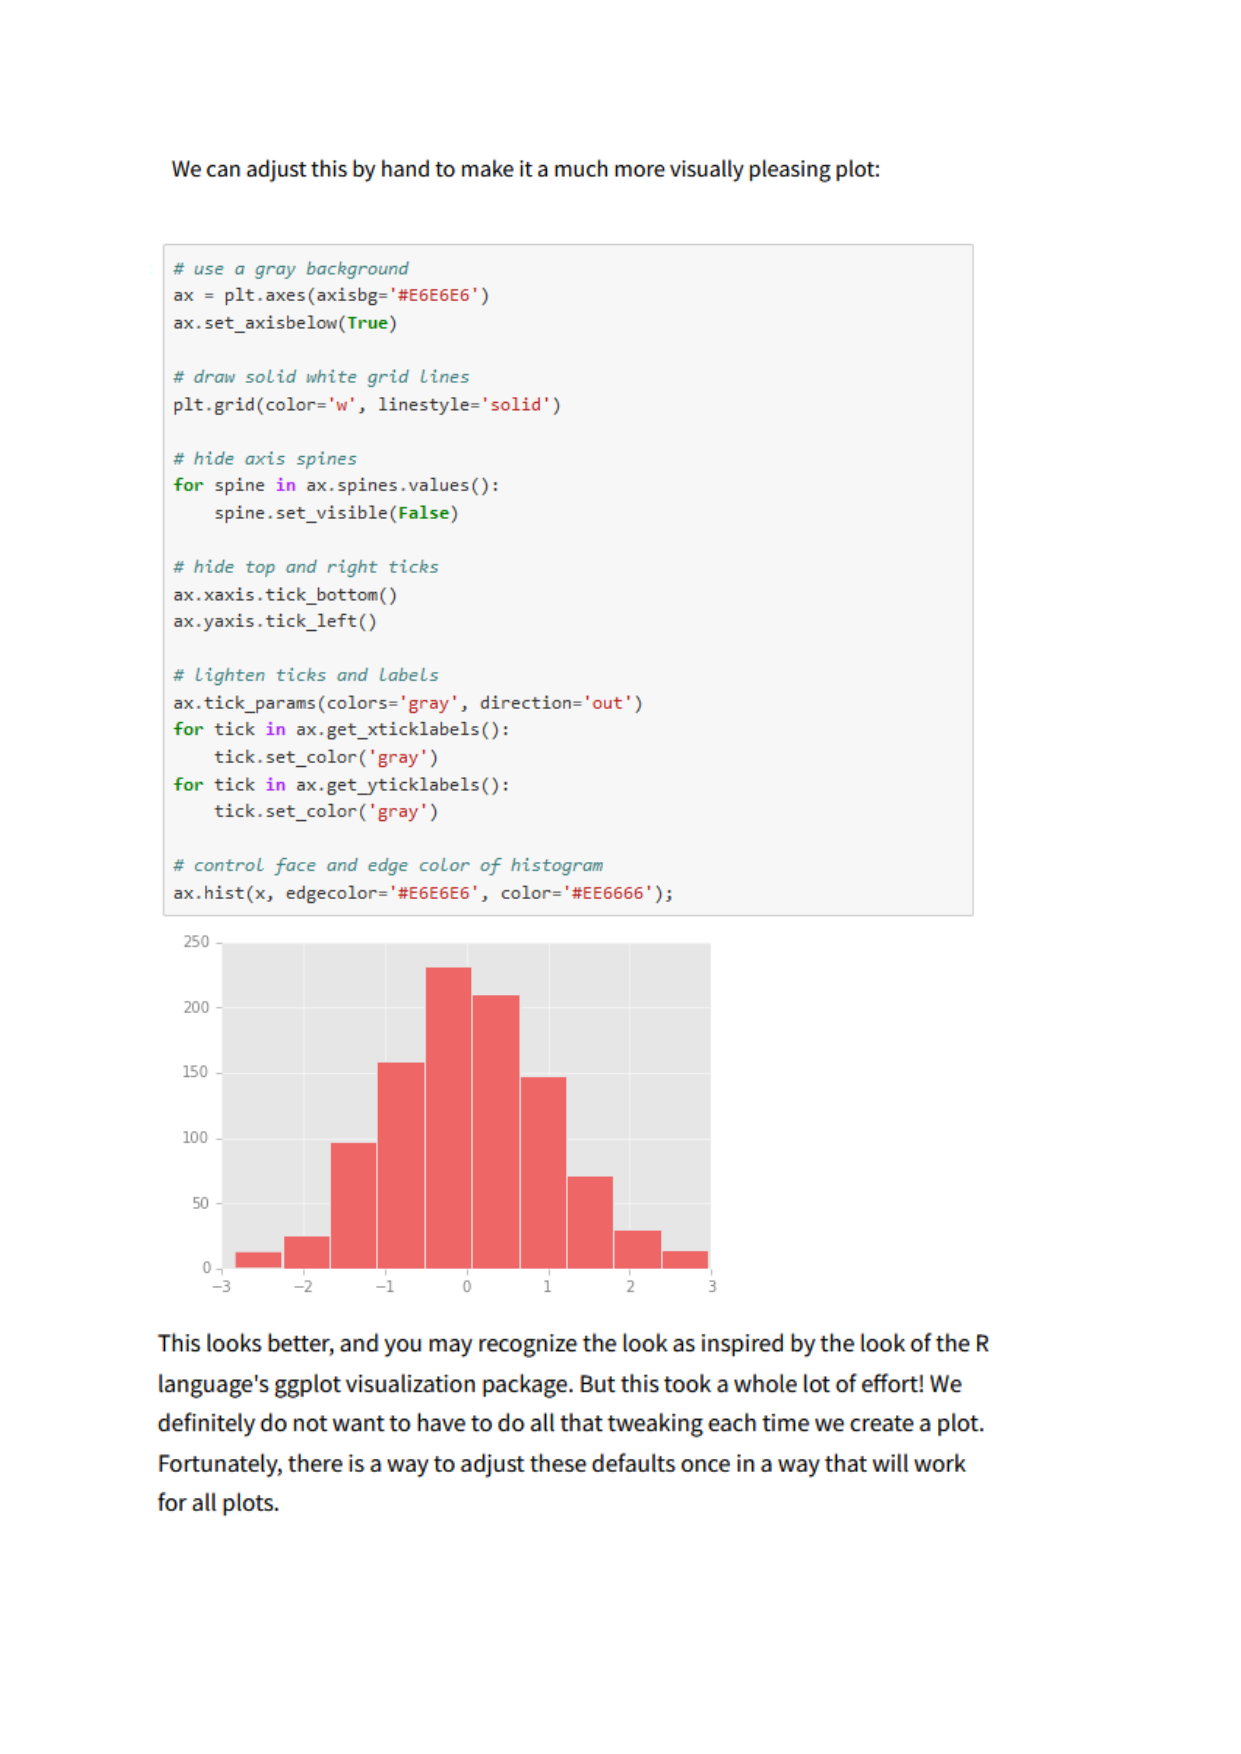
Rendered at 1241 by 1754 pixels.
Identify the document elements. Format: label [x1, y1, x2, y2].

picture [150, 1322, 1091, 1522]
picture [150, 150, 1091, 1304]
